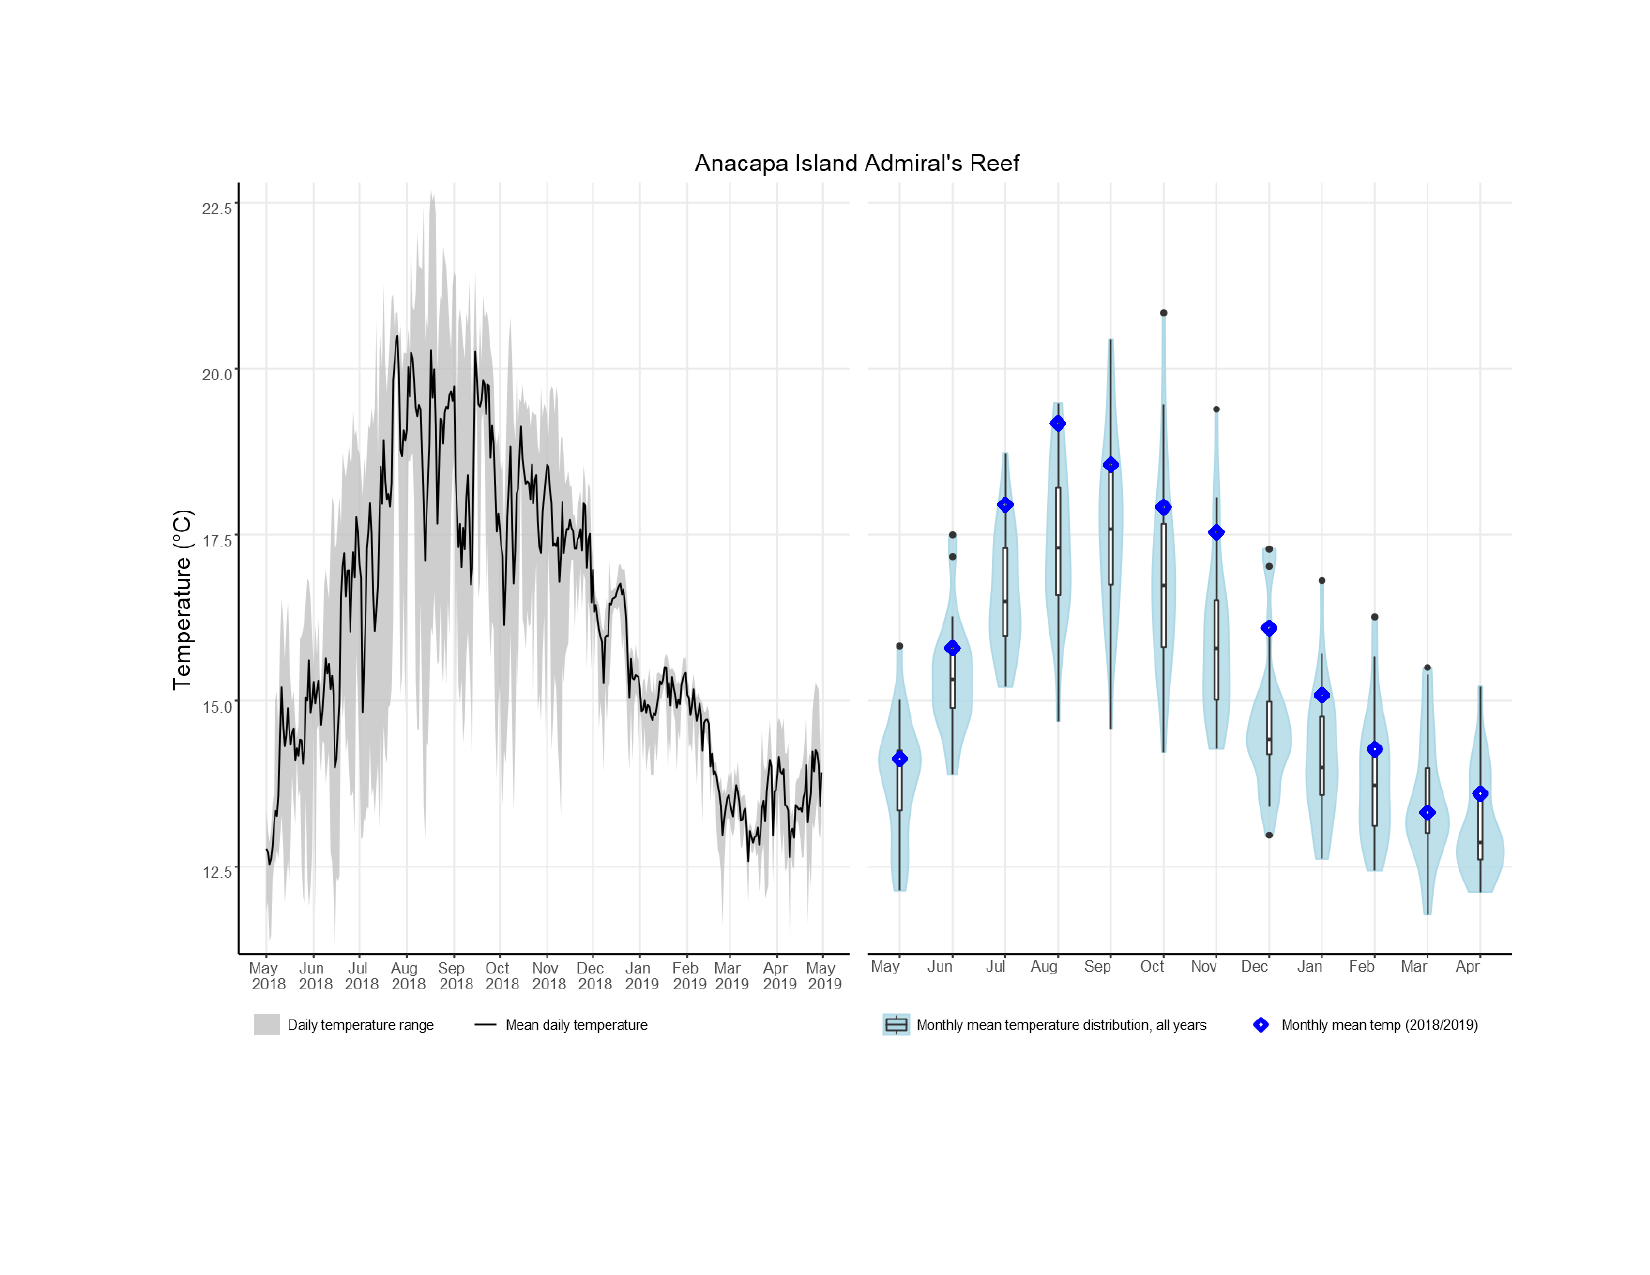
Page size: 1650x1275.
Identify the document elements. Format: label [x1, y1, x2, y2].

picture [168, 150, 1519, 1050]
